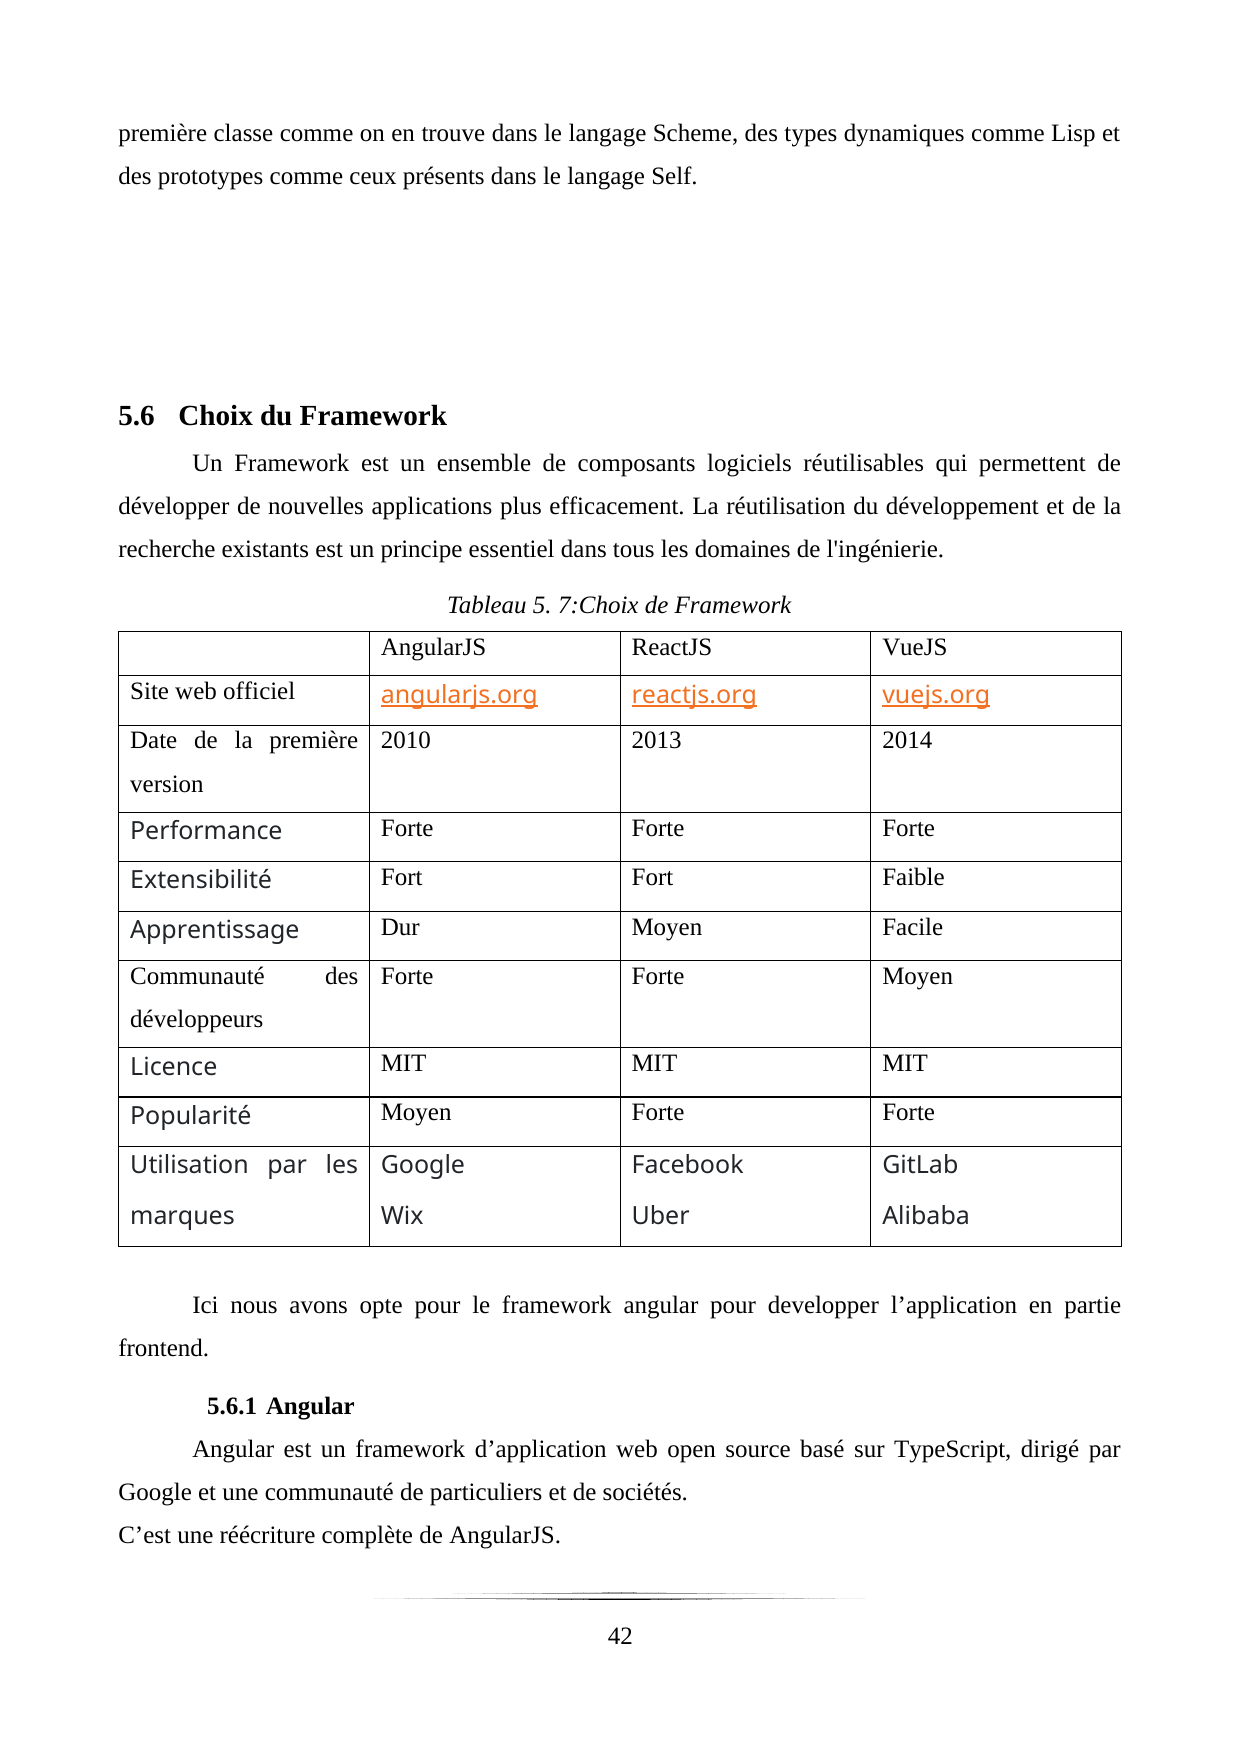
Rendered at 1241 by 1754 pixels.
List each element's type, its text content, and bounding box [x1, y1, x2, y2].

table_cell Moyen [370, 1098, 620, 1146]
table_cell 2014 [871, 726, 1121, 812]
subtitle Choix du Framework [118, 398, 1122, 431]
table_cell Moyen [621, 912, 870, 960]
table_cell Faible [871, 862, 1121, 911]
text Angular est un framework d’application web open source basé sur TypeScript, dirigé par Google et une communauté de particuliers et de sociétés. [118, 1434, 1122, 1506]
table_cell GitLab Alibaba [871, 1147, 1121, 1246]
table_cell 2013 [621, 726, 870, 812]
table_header [119, 632, 369, 675]
table_cell MIT [871, 1048, 1121, 1096]
table_cell Forte [370, 813, 620, 861]
table_cell Facile [871, 912, 1121, 960]
table_cell Apprentissage [119, 912, 369, 960]
subtitle Angular [207, 1391, 1122, 1420]
table_header ReactJS [621, 632, 870, 675]
table_cell Moyen [871, 961, 1121, 1047]
table_cell Communauté des développeurs [119, 961, 369, 1047]
text Tableau 5. 7:Choix de Framework [118, 590, 1122, 619]
table_cell Google Wix [370, 1147, 620, 1246]
table_cell MIT [370, 1048, 620, 1096]
text C’est une réécriture complète de AngularJS. [118, 1521, 1122, 1549]
table_cell 2010 [370, 726, 620, 812]
table_cell Date de la première version [119, 726, 369, 812]
table_cell vuejs.org [871, 676, 1121, 724]
table_cell Forte [621, 961, 870, 1047]
table_cell Forte [621, 1098, 870, 1146]
table_cell Licence [119, 1048, 369, 1096]
table_cell Popularité [119, 1098, 369, 1146]
table_cell Facebook Uber [621, 1147, 870, 1246]
table_cell reactjs.org [621, 676, 870, 724]
table_cell Site web officiel [119, 676, 369, 724]
table_cell Fort [370, 862, 620, 911]
table_cell angularjs.org [370, 676, 620, 724]
table_cell Forte [871, 813, 1121, 861]
table_header VueJS [871, 632, 1121, 675]
text Un Framework est un ensemble de composants logiciels réutilisables qui permettent de développer de nouvelles applications plus efficacement. La réutilisation du développement et de la recherche existants est un principe essentiel dans tous les domaines de l'ingénierie. [118, 448, 1122, 563]
table_cell Utilisation par les marques [119, 1147, 369, 1246]
text Ici nous avons opte pour le framework angular pour developper l’application en partie frontend. [118, 1290, 1122, 1362]
table_cell Fort [621, 862, 870, 911]
table_cell Forte [621, 813, 870, 861]
picture [170, 1592, 1069, 1601]
table_cell Forte [871, 1098, 1121, 1146]
table_cell Forte [370, 961, 620, 1047]
table_cell Performance [119, 813, 369, 861]
table_header AngularJS [370, 632, 620, 675]
table_cell MIT [621, 1048, 870, 1096]
table_cell Extensibilité [119, 862, 369, 911]
table_cell Dur [370, 912, 620, 960]
